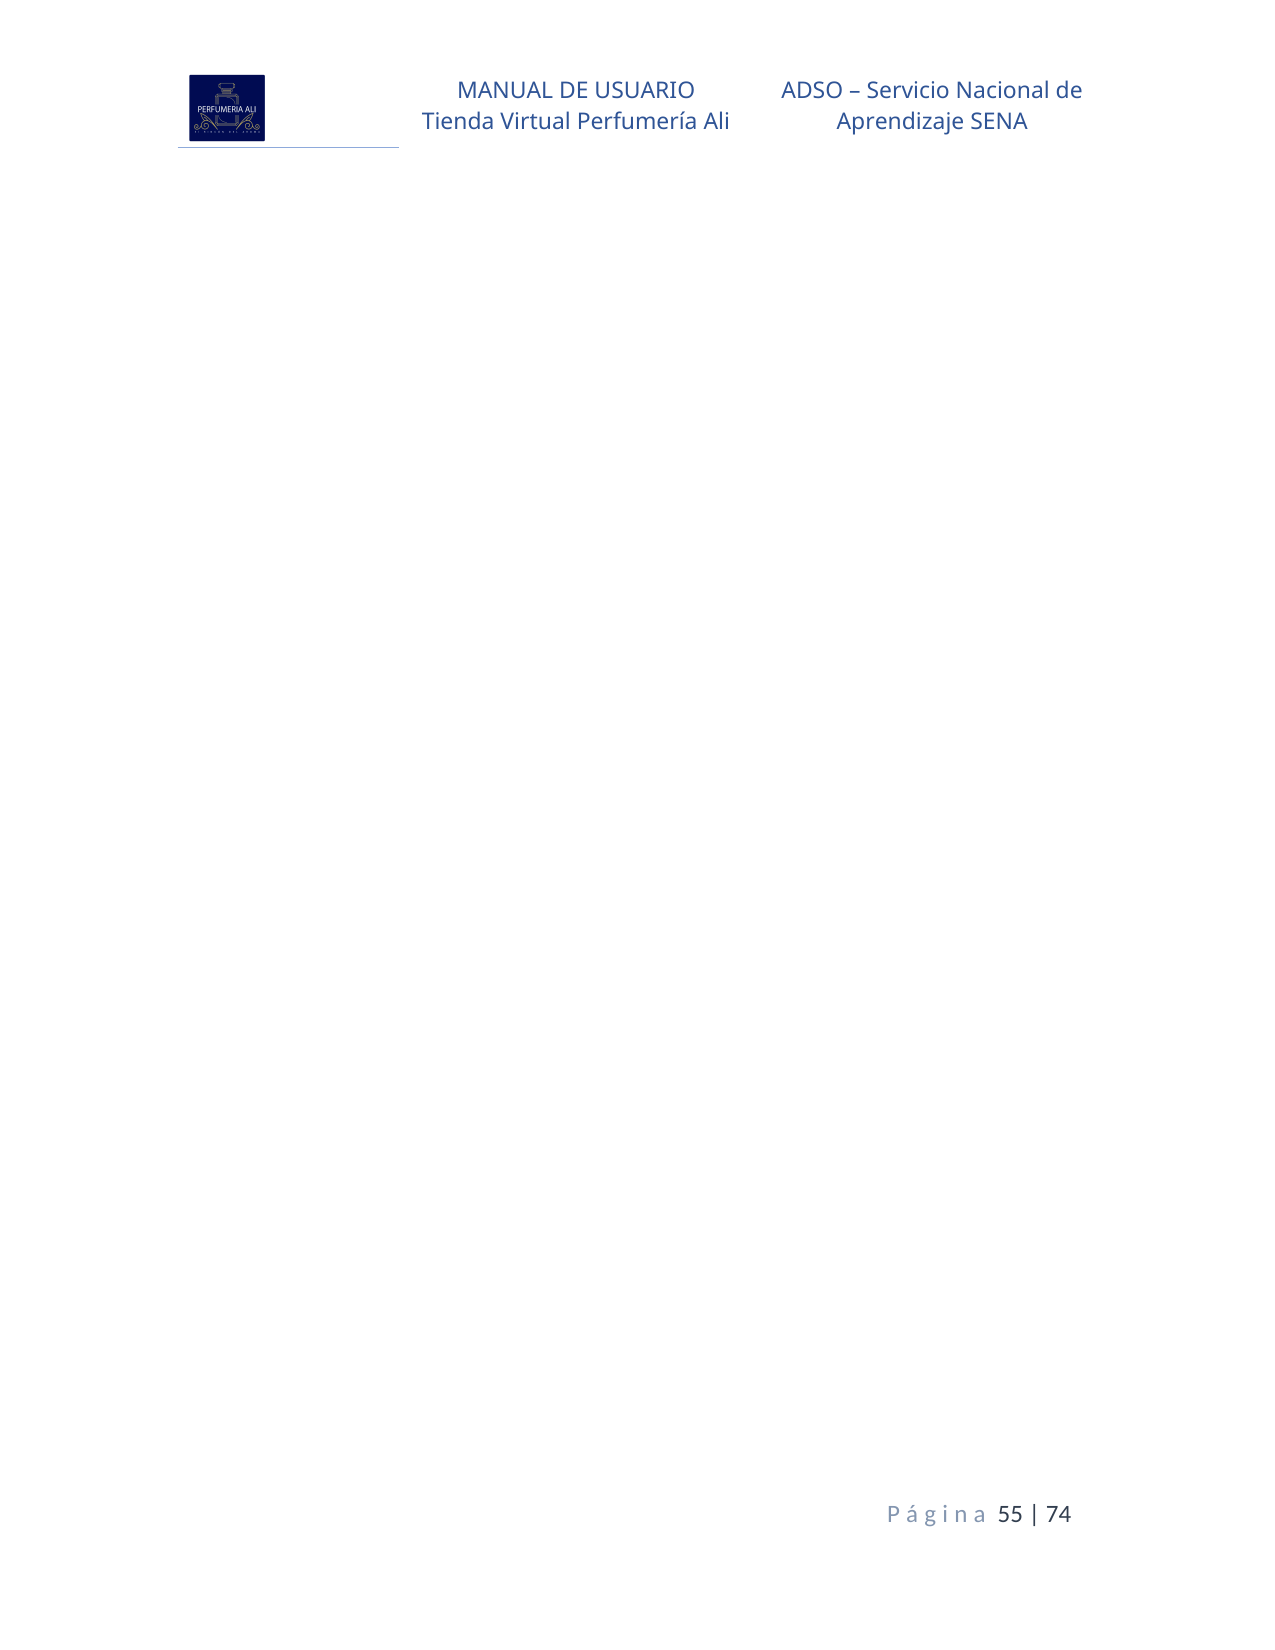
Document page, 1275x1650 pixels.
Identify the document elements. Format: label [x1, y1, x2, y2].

picture [188, 73, 266, 143]
